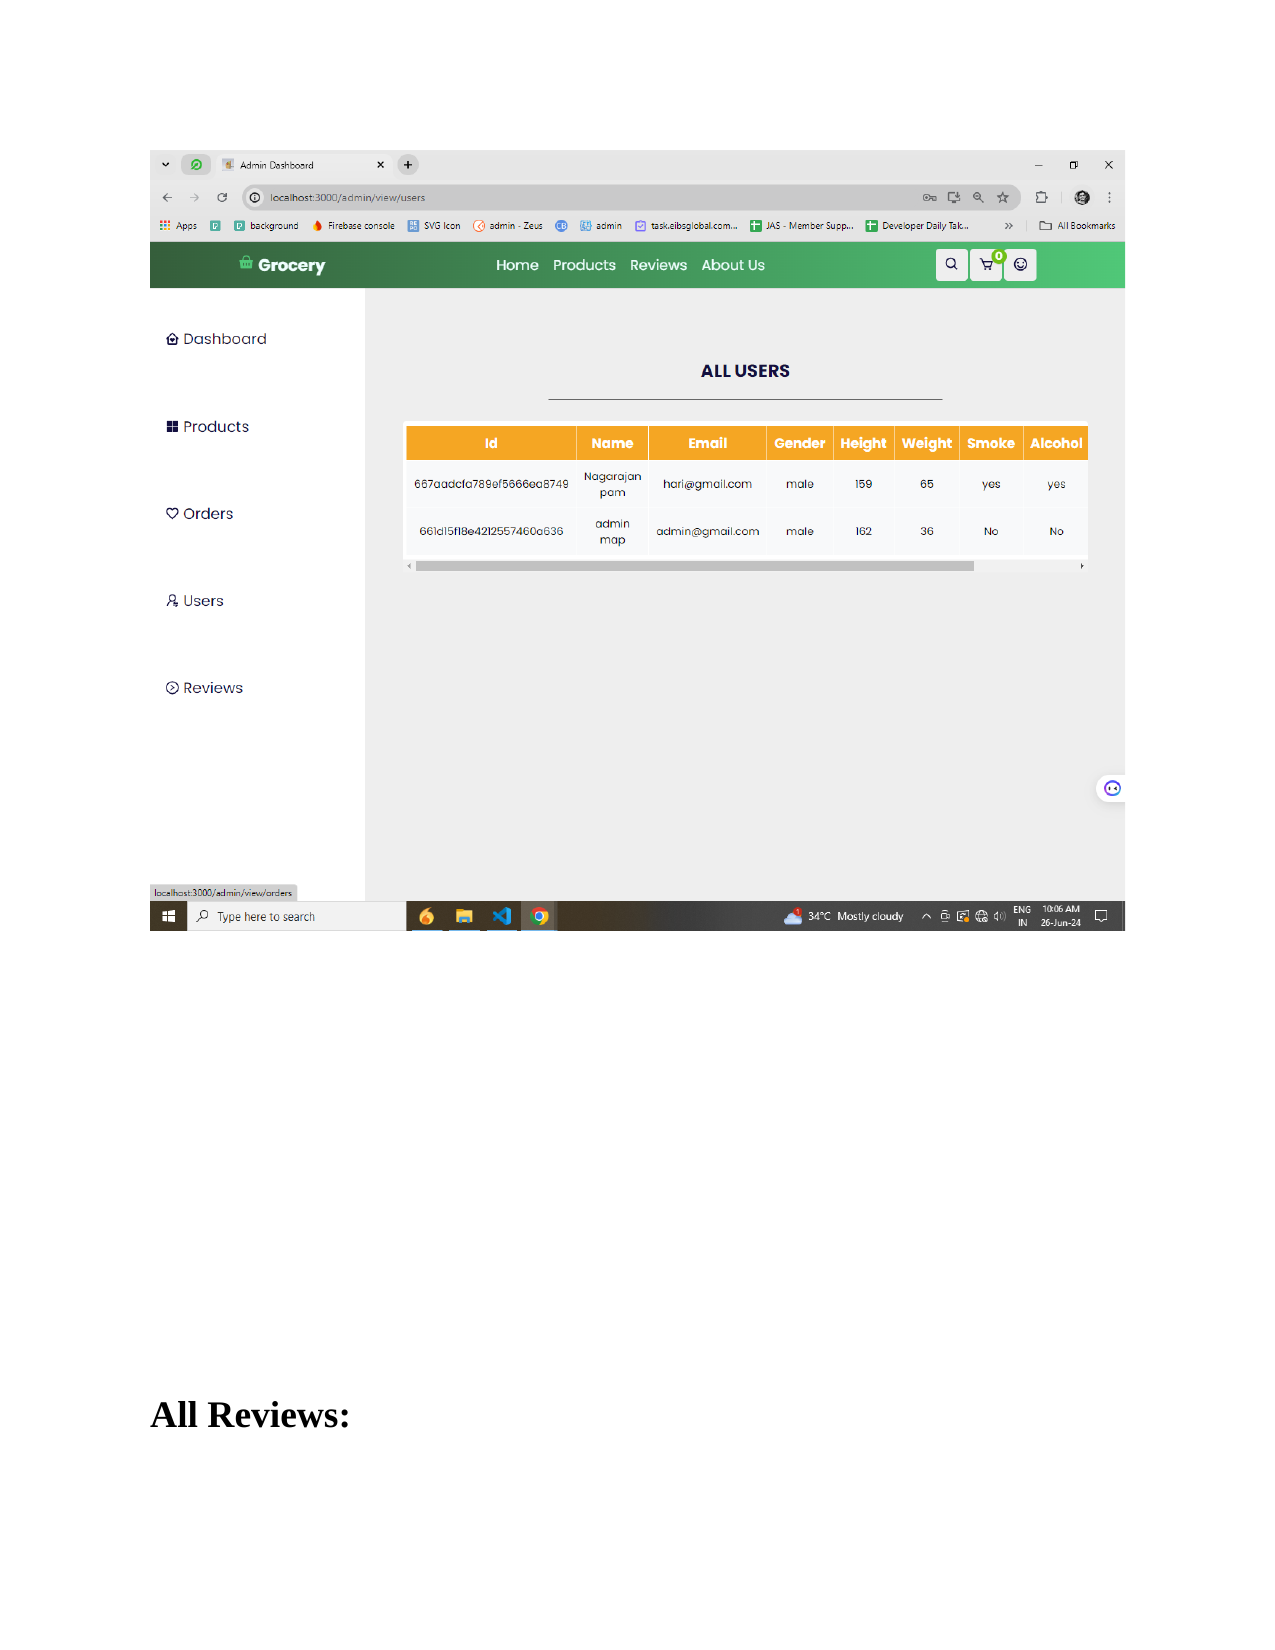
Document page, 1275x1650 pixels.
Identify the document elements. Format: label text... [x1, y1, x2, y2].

picture [150, 150, 1125, 931]
text All Reviews: [150, 1392, 1125, 1435]
